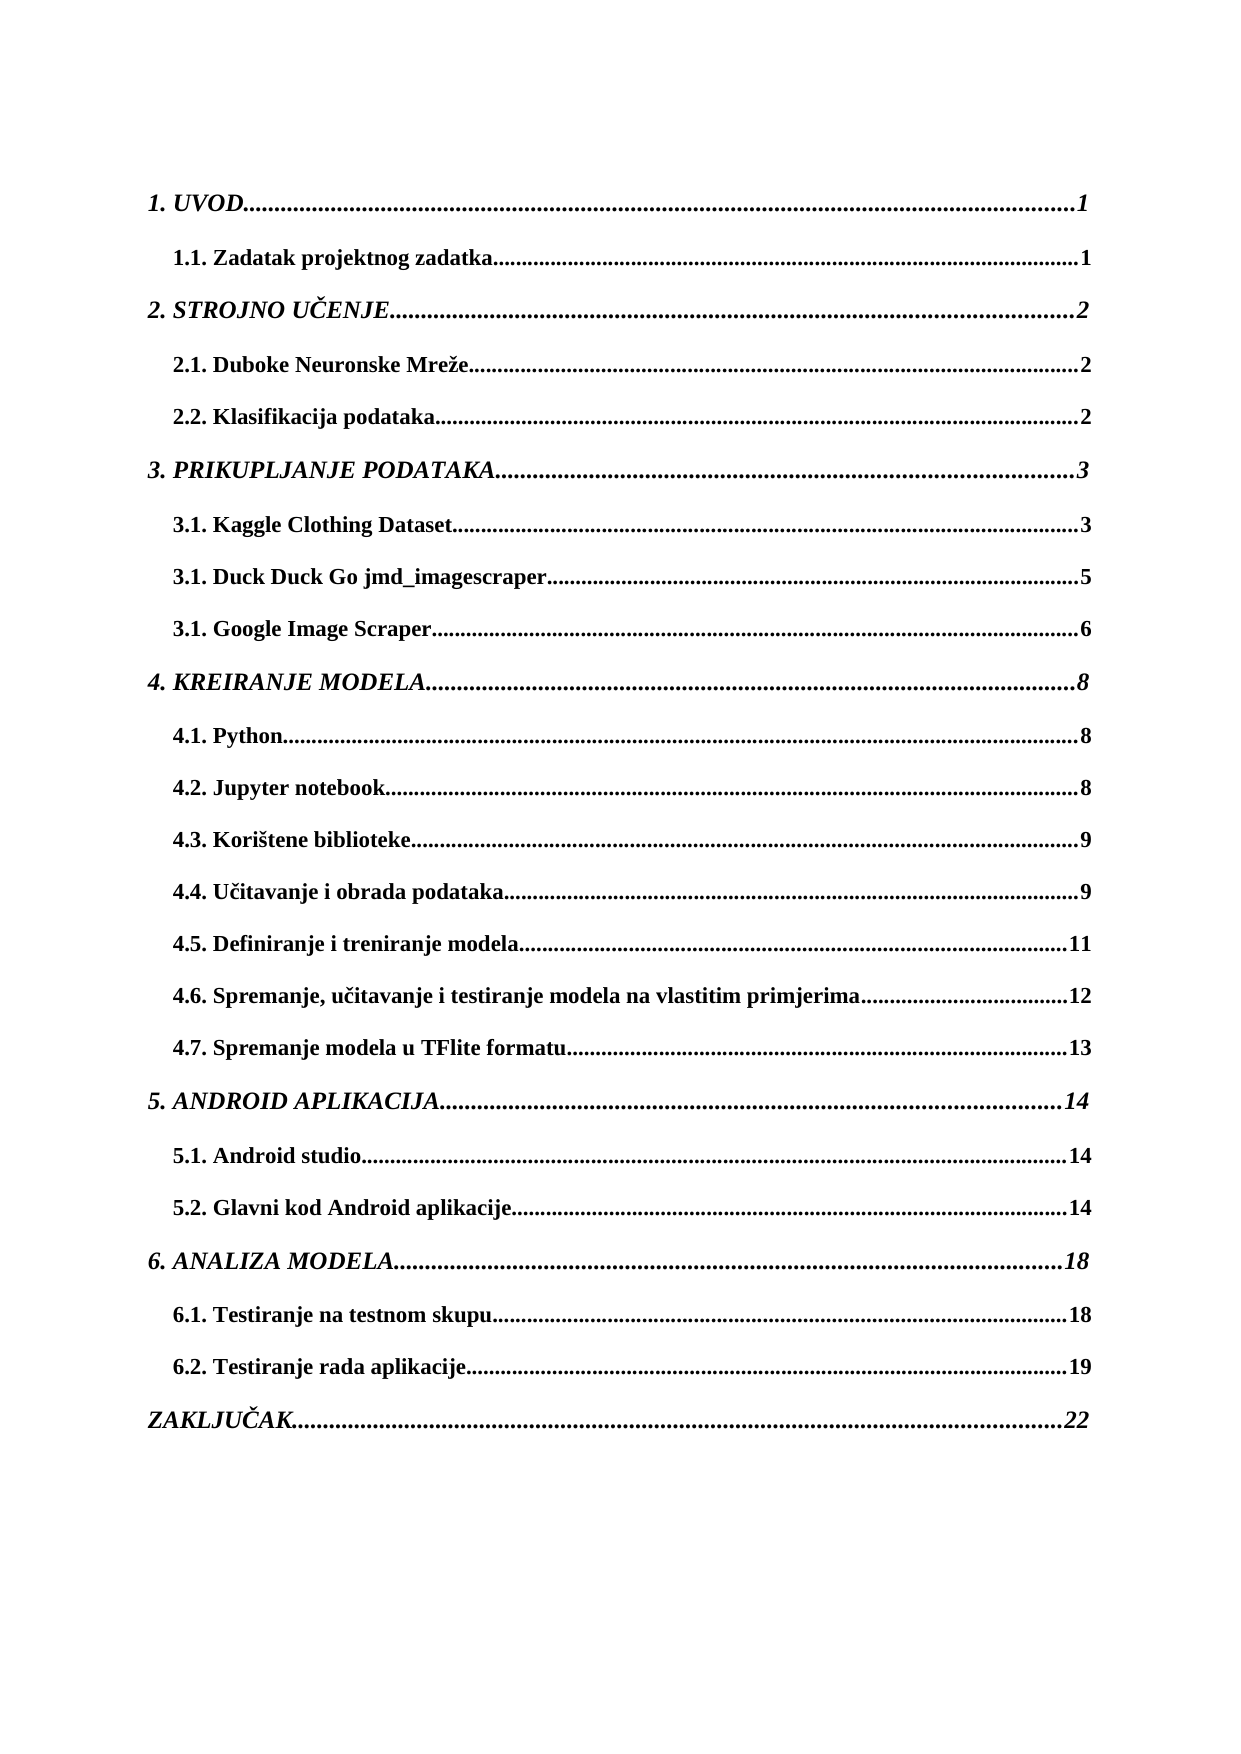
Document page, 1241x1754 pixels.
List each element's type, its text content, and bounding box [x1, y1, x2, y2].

text 4.5. Definiranje i treniranje modela 11 [173, 930, 1093, 957]
text 3. PRIKUPLJANJE PODATAKA 3 [148, 455, 1093, 484]
text 4.4. Učitavanje i obrada podataka 9 [173, 878, 1093, 905]
text 3.1. Google Image Scraper 6 [173, 615, 1093, 641]
text 3.1. Duck Duck Go jmd_imagescraper 5 [173, 563, 1093, 589]
text 4. KREIRANJE MODELA 8 [148, 667, 1093, 696]
text 2. STROJNO UČENJE 2 [148, 296, 1093, 324]
text 1.1. Zadatak projektnog zadatka 1 [173, 244, 1093, 270]
text 6.1. Testiranje na testnom skupu 18 [173, 1301, 1093, 1328]
text 5. ANDROID APLIKACIJA 14 [148, 1086, 1093, 1115]
text 6.2. Testiranje rada aplikacije 19 [173, 1353, 1093, 1380]
text 3.1. Kaggle Clothing Dataset 3 [173, 511, 1093, 537]
text 2.2. Klasifikacija podataka 2 [173, 403, 1093, 429]
text 5.1. Android studio 14 [173, 1142, 1093, 1168]
text 4.3. Korištene biblioteke 9 [173, 826, 1093, 853]
text 2.1. Duboke Neuronske Mreže 2 [173, 351, 1093, 378]
text 4.2. Jupyter notebook 8 [173, 774, 1093, 801]
text 4.7. Spremanje modela u TFlite formatu 13 [173, 1034, 1093, 1061]
text 6. ANALIZA MODELA 18 [148, 1246, 1093, 1274]
text ZAKLJUČAK 22 [148, 1405, 1093, 1434]
text 4.1. Python 8 [173, 722, 1093, 749]
text 1. UVOD 1 [148, 188, 1093, 217]
text 5.2. Glavni kod Android aplikacije 14 [173, 1194, 1093, 1220]
text 4.6. Spremanje, učitavanje i testiranje modela na vlastitim primjerima 12 [173, 982, 1093, 1009]
